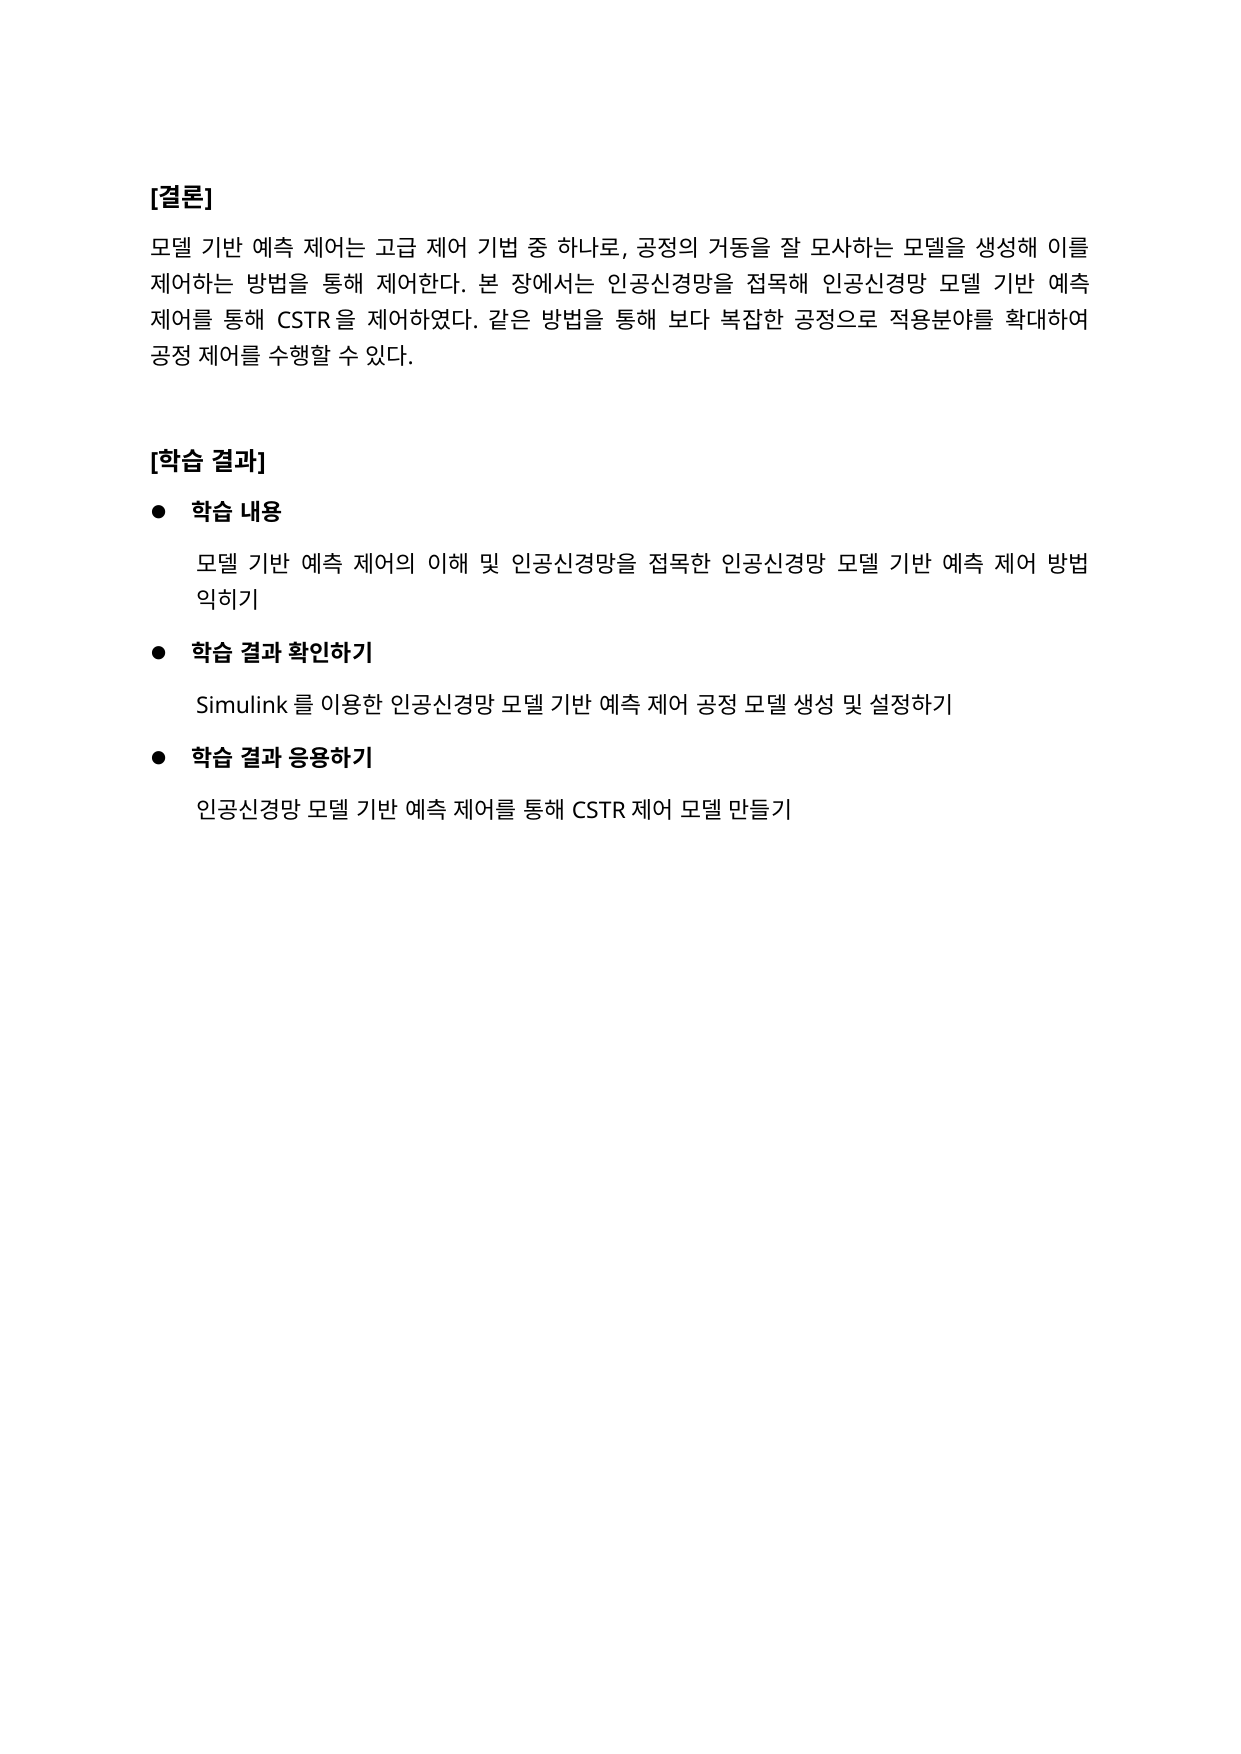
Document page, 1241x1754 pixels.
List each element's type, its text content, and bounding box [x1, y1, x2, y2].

text 학습 결과 확인하기 [150, 635, 1090, 668]
text 모델 기반 예측 제어는 고급 제어 기법 중 하나로, 공정의 거동을 잘 모사하는 모델을 생성해 이를 제어하는 방법을 통해 제어한다. 본 장에서는 인공신경망을 접목해 인공신경망 모델 기반 예측 제어를 통해 CSTR을 제어하였다. 같은 방법을 통해 보다 복잡한 공정으로 적용분야를 확대하여 공정 제어를 수행할 수 있다. [150, 230, 1090, 371]
text 학습 내용 [150, 494, 1090, 527]
text 학습 결과 응용하기 [150, 740, 1090, 773]
subtitle [학습 결과] [150, 441, 1090, 477]
text Simulink를 이용한 인공신경망 모델 기반 예측 제어 공정 모델 생성 및 설정하기 [196, 687, 1090, 721]
subtitle [결론] [150, 177, 1090, 213]
text 인공신경망 모델 기반 예측 제어를 통해 CSTR 제어 모델 만들기 [196, 792, 1090, 826]
text 모델 기반 예측 제어의 이해 및 인공신경망을 접목한 인공신경망 모델 기반 예측 제어 방법 익히기 [196, 546, 1090, 615]
